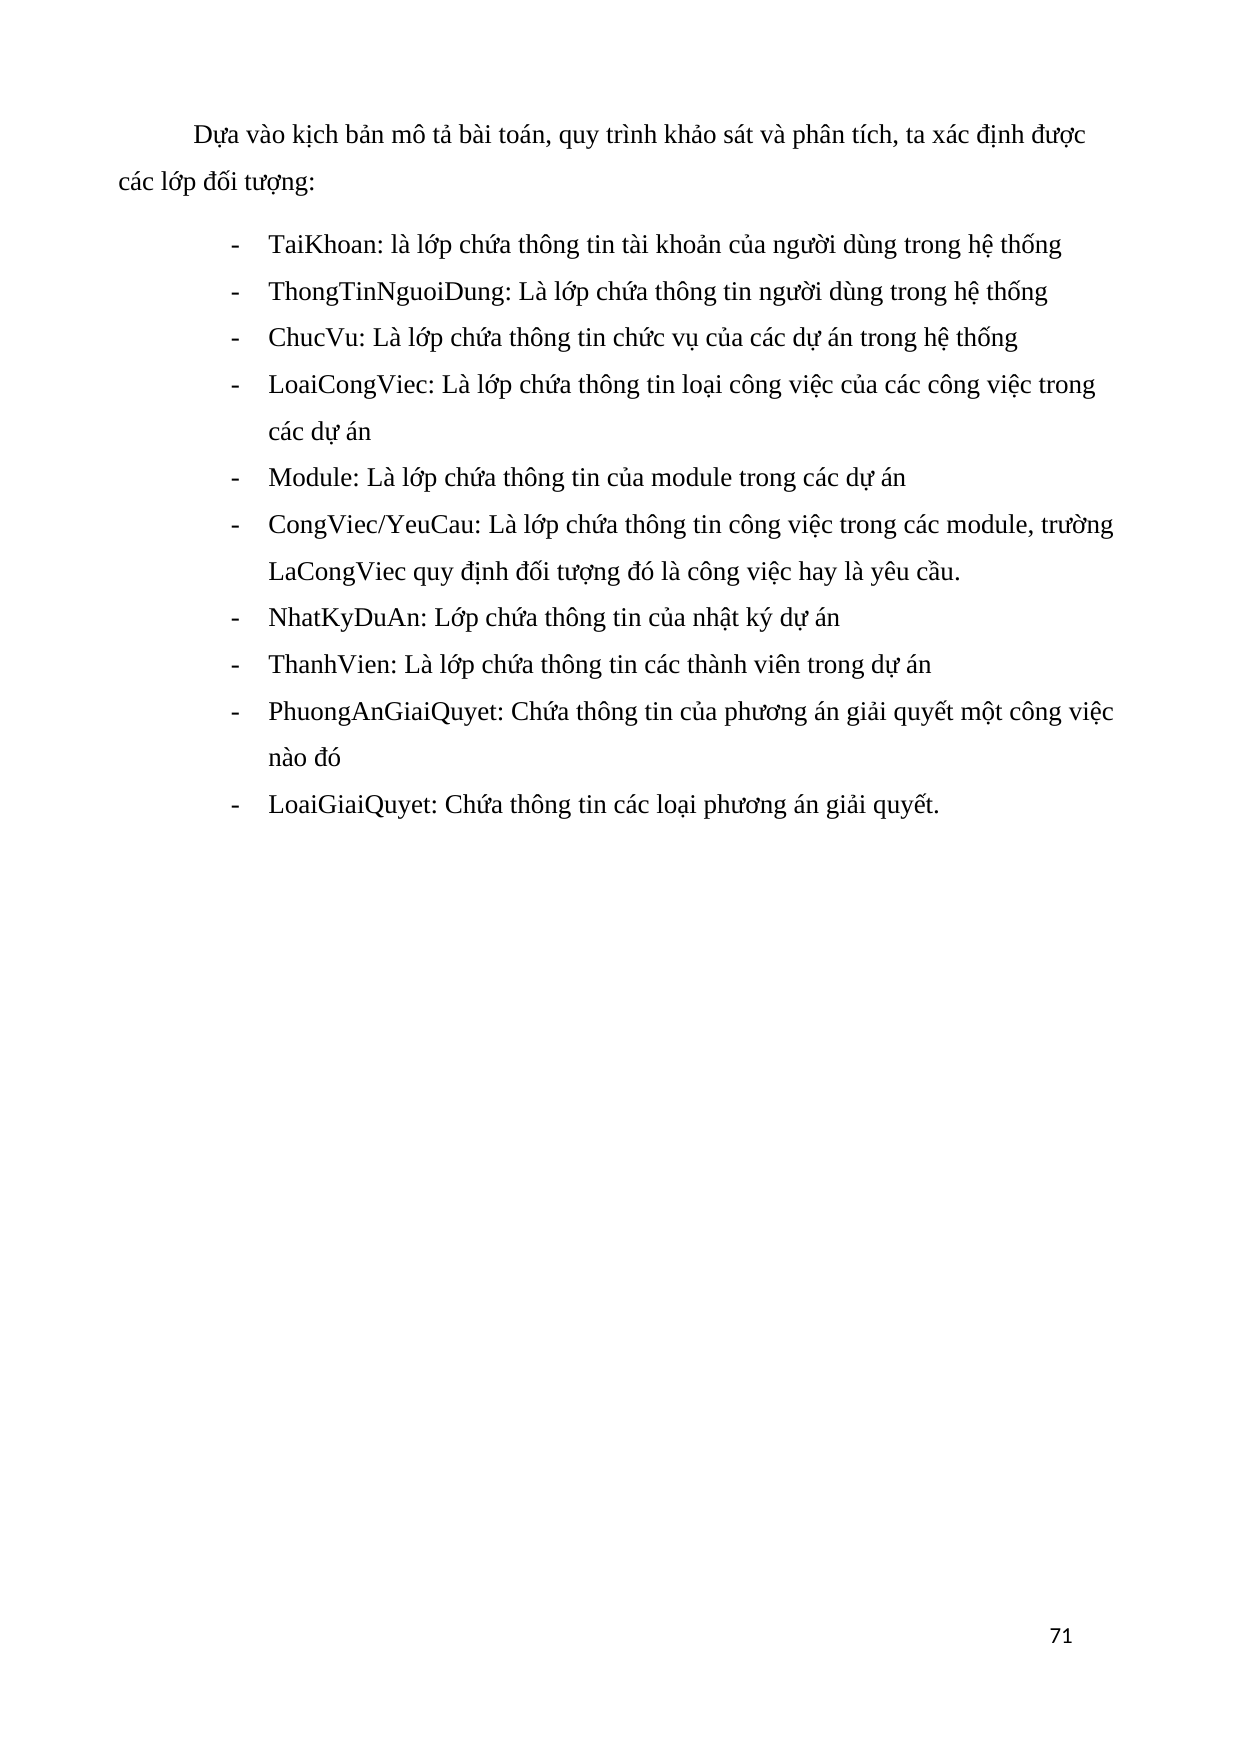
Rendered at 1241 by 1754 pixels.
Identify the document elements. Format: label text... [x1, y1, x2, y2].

list PhuongAnGiaiQuyet: Chứa thông tin của phương án giải quyết một công việc nào đó [231, 695, 1122, 773]
list ThongTinNguoiDung: Là lớp chứa thông tin người dùng trong hệ thống [231, 275, 1122, 306]
list TaiKhoan: là lớp chứa thông tin tài khoản của người dùng trong hệ thống [231, 228, 1122, 259]
list Module: Là lớp chứa thông tin của module trong các dự án [231, 461, 1122, 493]
list LoaiGiaiQuyet: Chứa thông tin các loại phương án giải quyết. [231, 788, 1122, 819]
list LoaiCongViec: Là lớp chứa thông tin loại công việc của các công việc trong các dự án [231, 368, 1122, 446]
text Dựa vào kịch bản mô tả bài toán, quy trình khảo sát và phân tích, ta xác định được các lớp đối tượng: [118, 118, 1122, 196]
list ChucVu: Là lớp chứa thông tin chức vụ của các dự án trong hệ thống [231, 321, 1122, 353]
list ThanhVien: Là lớp chứa thông tin các thành viên trong dự án [231, 648, 1122, 679]
list NhatKyDuAn: Lớp chứa thông tin của nhật ký dự án [231, 601, 1122, 633]
list CongViec/YeuCau: Là lớp chứa thông tin công việc trong các module, trường LaCongViec quy định đối tượng đó là công việc hay là yêu cầu. [231, 508, 1122, 586]
